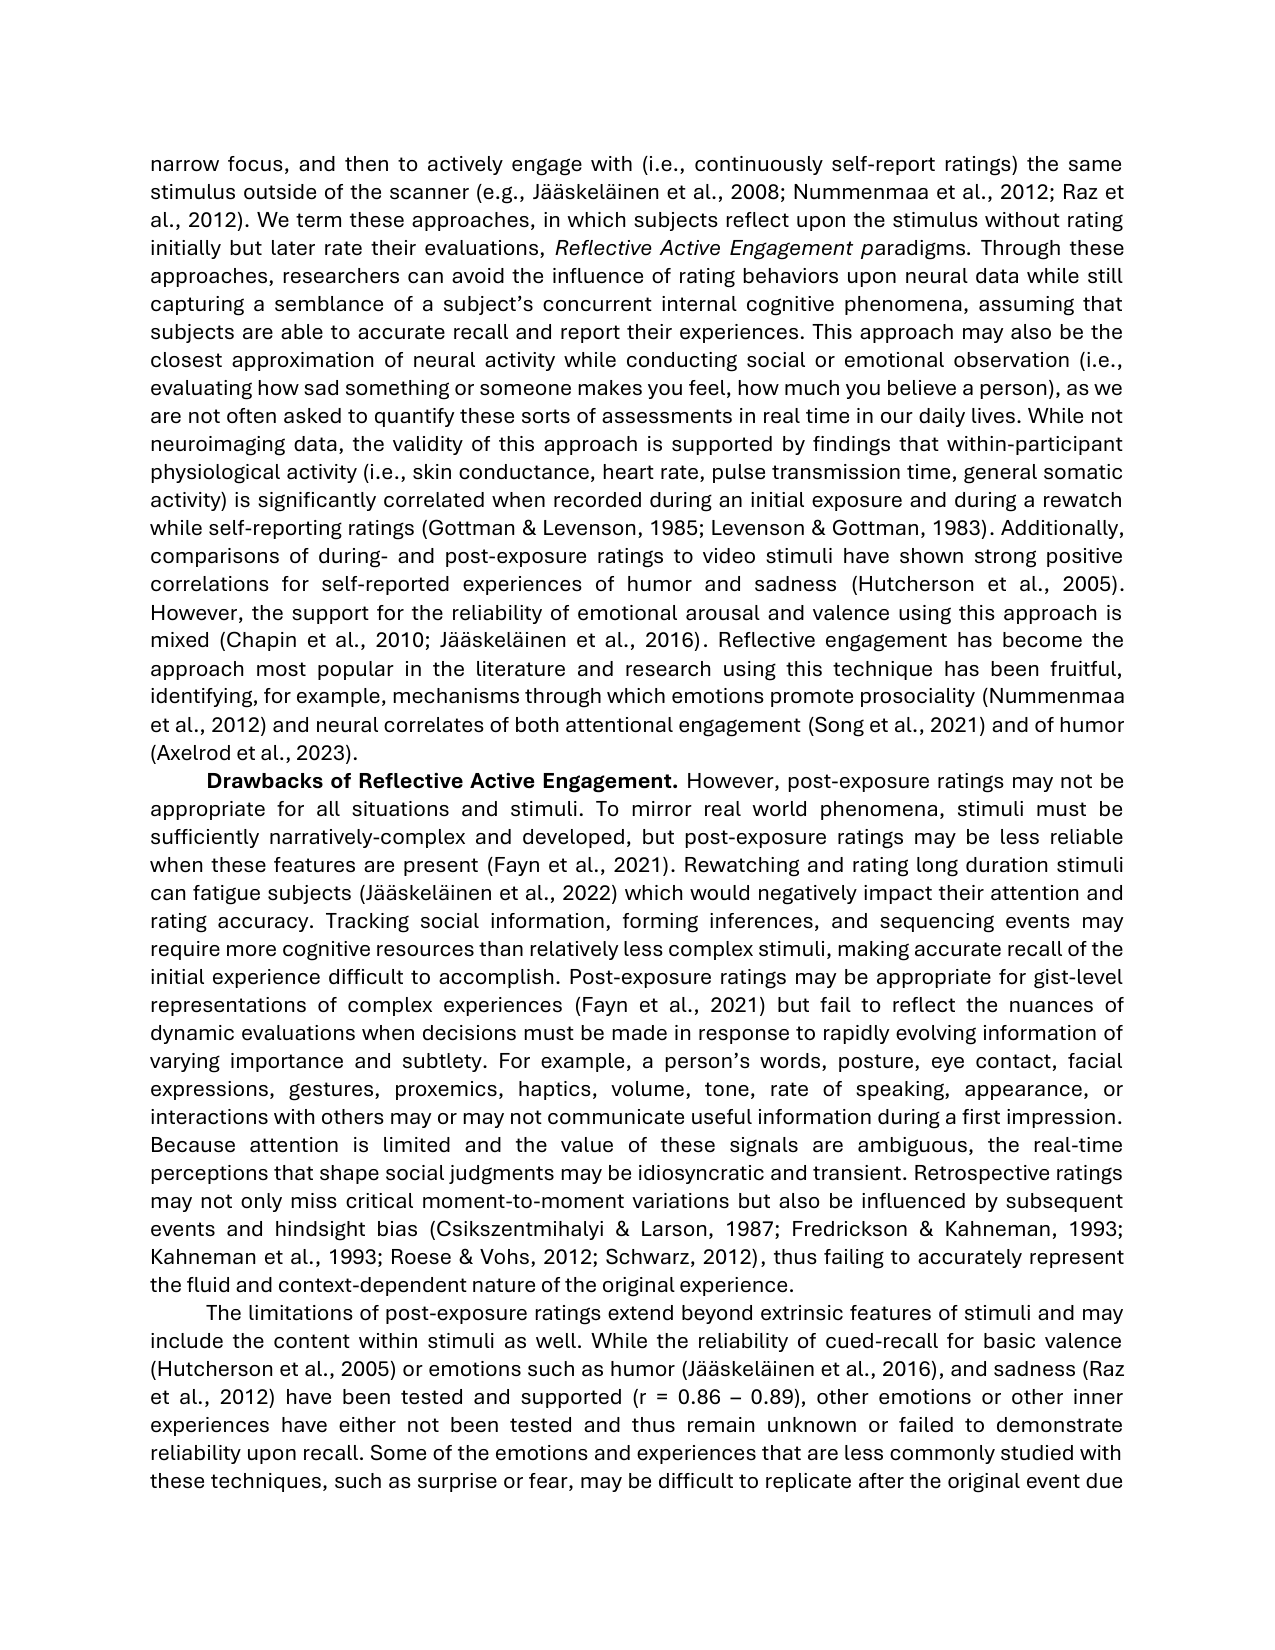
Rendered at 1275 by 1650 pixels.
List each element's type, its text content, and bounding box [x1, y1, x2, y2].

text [150, 150, 1125, 766]
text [150, 1299, 1125, 1495]
text Drawbacks of Reflective Active Engagement. However, post-exposure ratings may not be appropriate for all situations and stimuli. To mirror real world phenomena, stimuli must be sufficiently narratively-complex and developed, but post-exposure ratings may be less reliable when these features are present (Fayn et al., 2021). Rewatching and rating long duration stimuli can fatigue subjects (Jääskeläinen et al., 2022) which would negatively impact their attention and rating accuracy. Tracking social information, forming inferences, and sequencing events may require more cognitive resources than relatively less complex stimuli, making accurate recall of the initial experience difficult to accomplish. Post-exposure ratings may be appropriate for gist-level representations of complex experiences (Fayn et al., 2021) but fail to reflect the nuances of dynamic evaluations when decisions must be made in response to rapidly evolving information of varying importance and subtlety. For example, a person’s words, posture, eye contact, facial expressions, gestures, proxemics, haptics, volume, tone, rate of speaking, appearance, or interactions with others may or may not communicate useful information during a first impression. Because attention is limited and the value of these signals are ambiguous, the real-time perceptions that shape social judgments may be idiosyncratic and transient. Retrospective ratings may not only miss critical moment-to-moment variations but also be influenced by subsequent events and hindsight bias (Csikszentmihalyi & Larson, 1987; Fredrickson & Kahneman, 1993; Kahneman et al., 1993; Roese & Vohs, 2012; Schwarz, 2012), thus failing to accurately represent the fluid and context-dependent nature of the original experience. [150, 766, 1125, 1299]
